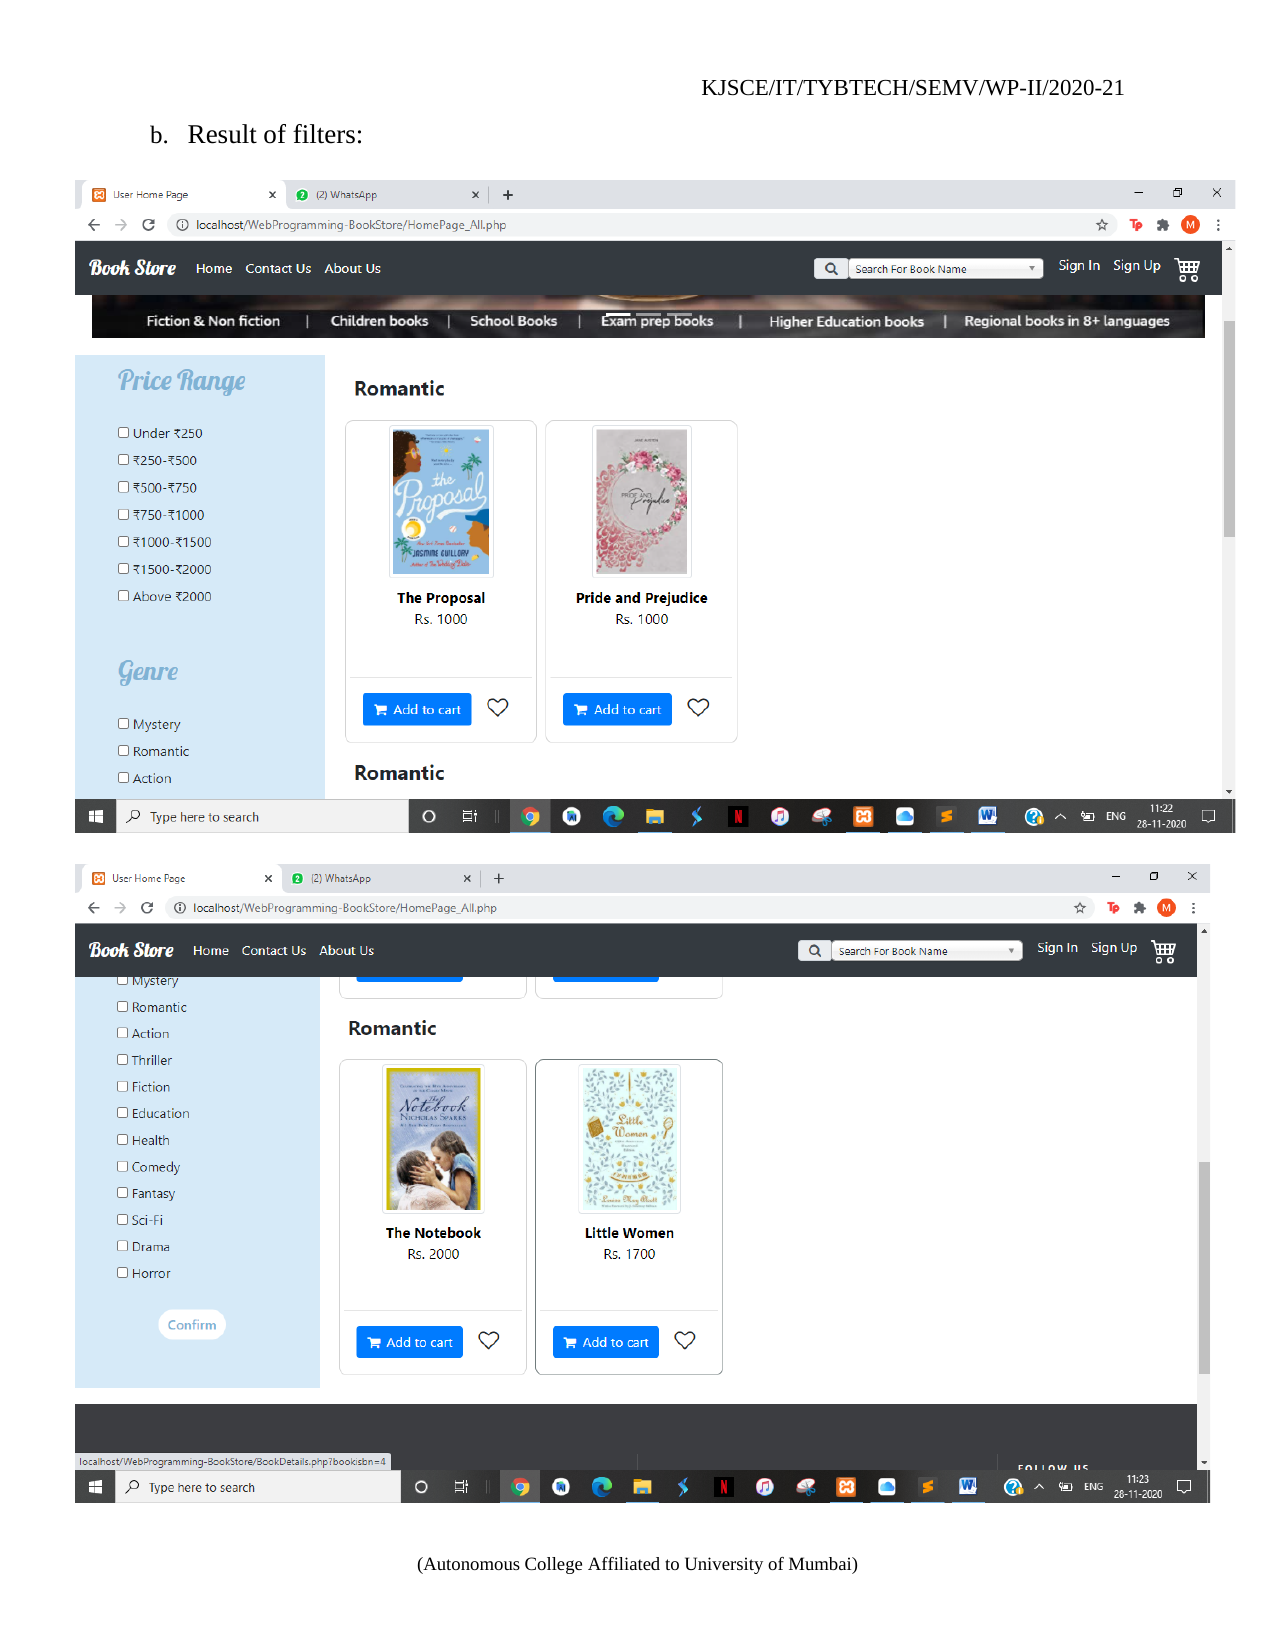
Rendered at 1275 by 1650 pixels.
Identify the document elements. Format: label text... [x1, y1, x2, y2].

picture [75, 180, 1236, 833]
picture [75, 864, 1211, 1503]
list Result of filters: [150, 118, 1200, 149]
